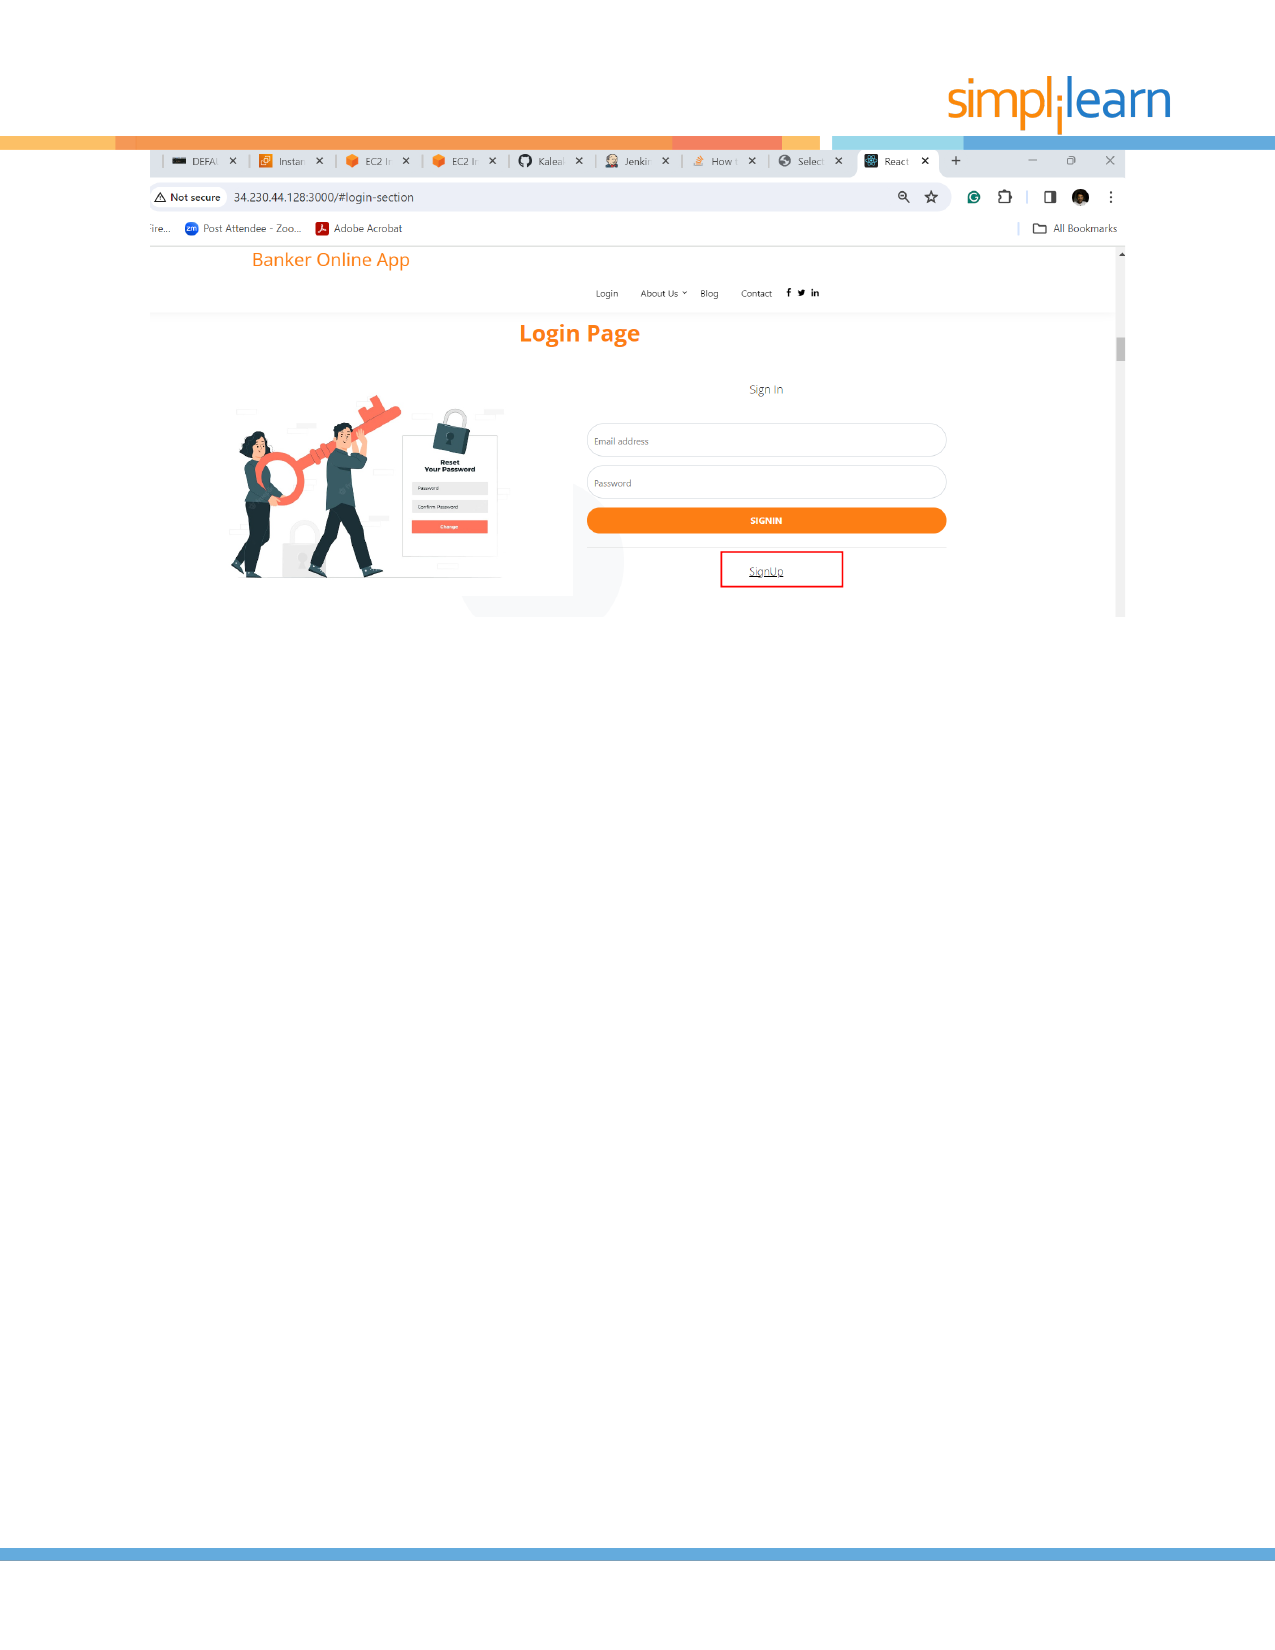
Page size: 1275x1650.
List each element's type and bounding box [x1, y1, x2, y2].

picture [0, 76, 1275, 617]
picture [0, 1548, 1275, 1562]
